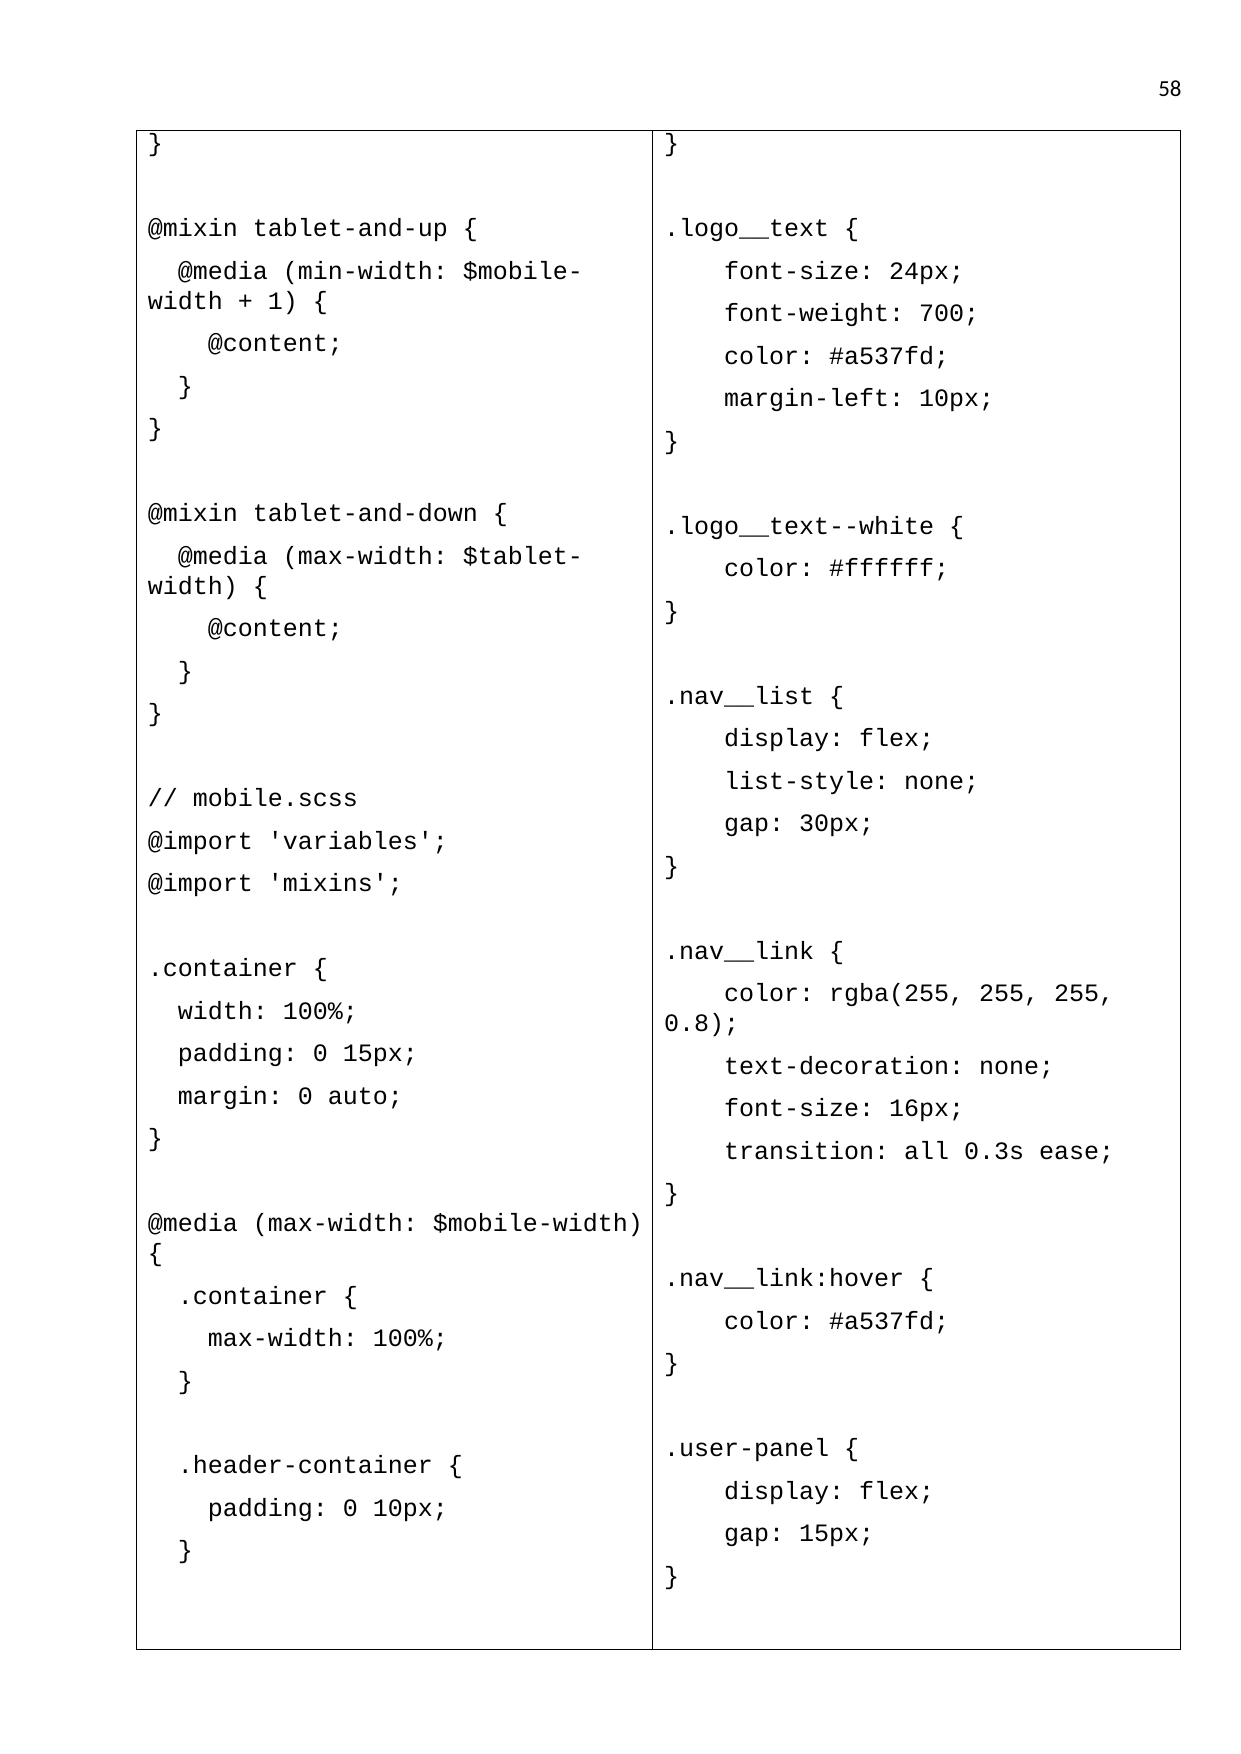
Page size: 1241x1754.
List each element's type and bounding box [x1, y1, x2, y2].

table_header [137, 131, 652, 1648]
table_header [653, 131, 1180, 1648]
